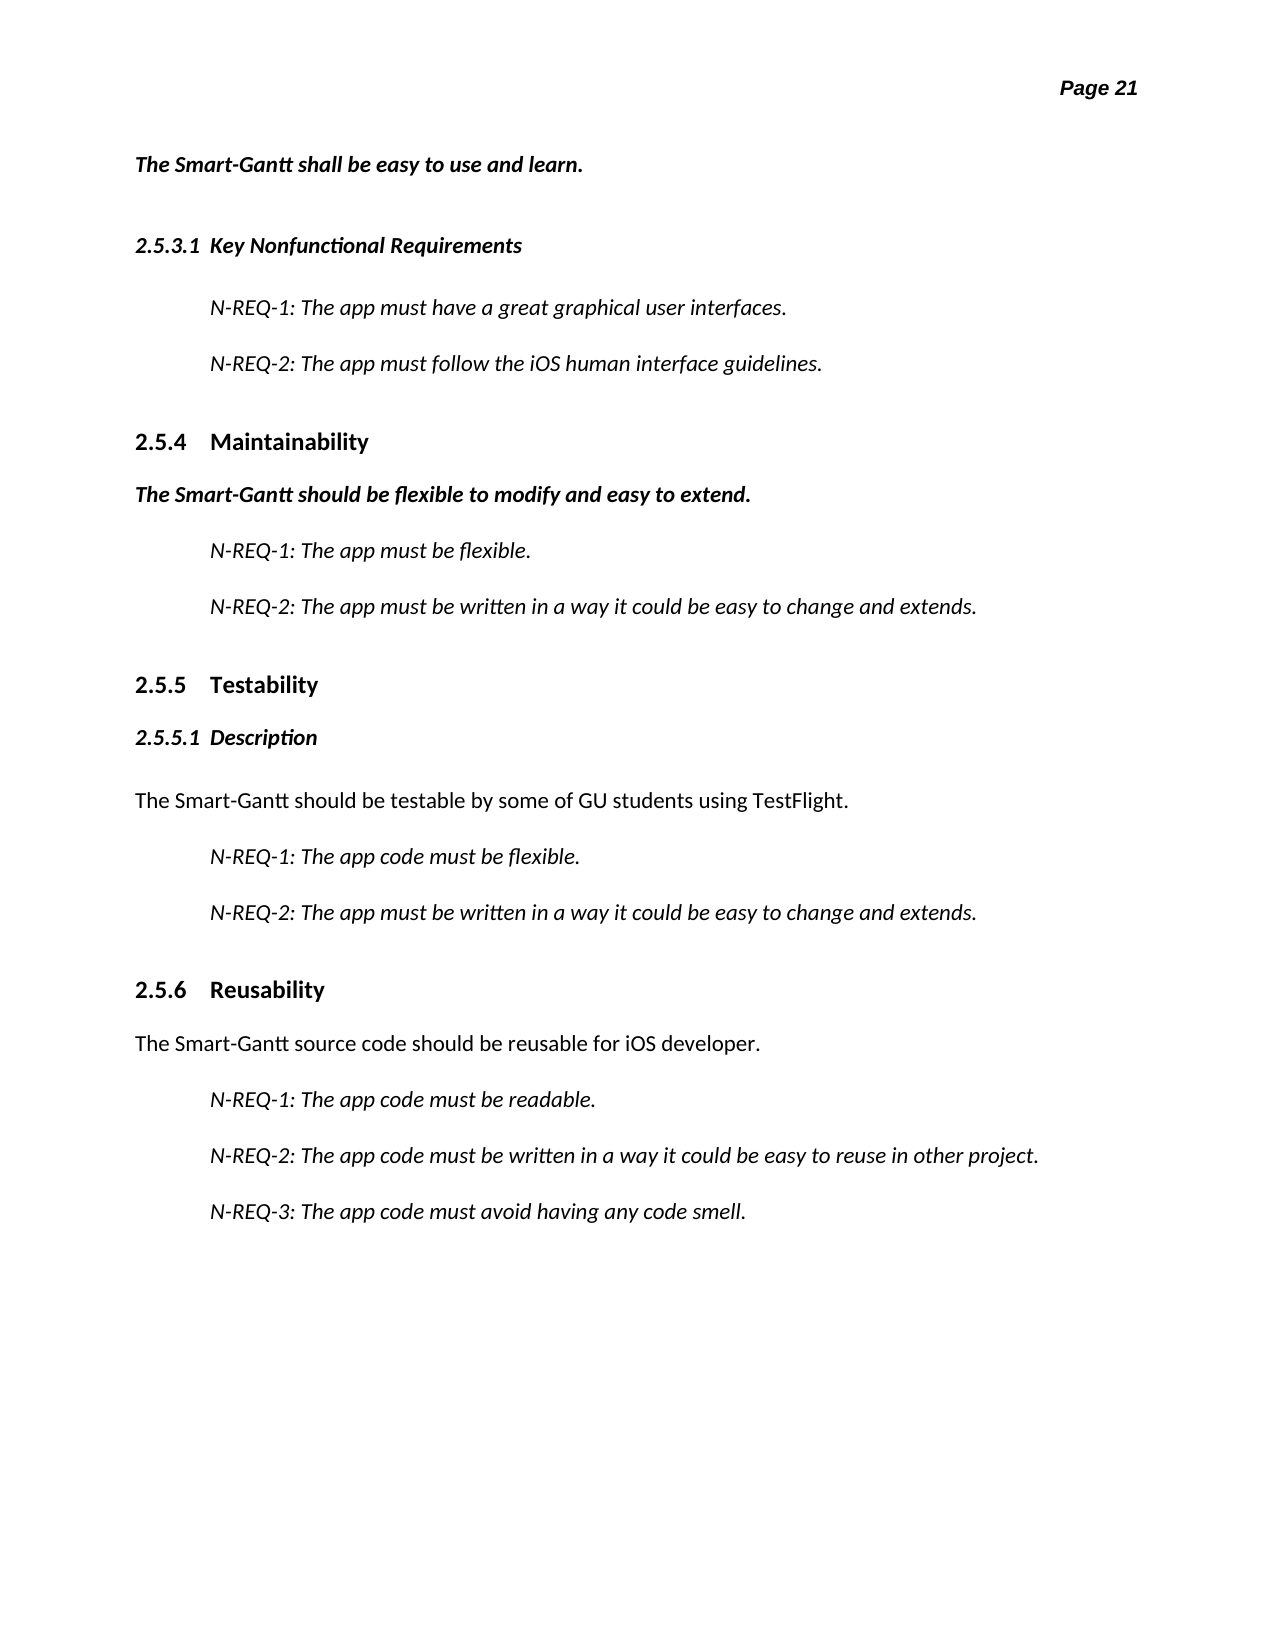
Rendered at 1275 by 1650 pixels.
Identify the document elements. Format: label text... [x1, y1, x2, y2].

subtitle Testability [135, 673, 1140, 698]
subtitle Maintainability [135, 430, 1140, 455]
subtitle Reusability [135, 979, 1140, 1004]
text N-REQ-2: The app code must be written in a way it could be easy to reuse in other project. [210, 1141, 1140, 1169]
text N-REQ-3: The app code must avoid having any code smell. [210, 1197, 1140, 1225]
subtitle Key Nonfunctional Requirements [135, 231, 1140, 259]
subtitle Description [135, 723, 1140, 752]
text N-REQ-1: The app code must be readable. [210, 1085, 1140, 1113]
text The Smart-Gantt source code should be reusable for iOS developer. [135, 1029, 1140, 1057]
text N-REQ-1: The app must have a great graphical user interfaces. [210, 293, 1140, 321]
text The Smart-Gantt should be testable by some of GU students using TestFlight. [135, 786, 1140, 814]
text N-REQ-2: The app must be written in a way it could be easy to change and extends. [210, 592, 1140, 621]
text N-REQ-2: The app must be written in a way it could be easy to change and extends. [210, 898, 1140, 926]
text N-REQ-2: The app must follow the iOS human interface guidelines. [210, 349, 1140, 377]
text N-REQ-1: The app must be flexible. [210, 536, 1140, 564]
text N-REQ-1: The app code must be flexible. [210, 842, 1140, 870]
text The Smart-Gantt shall be easy to use and learn. [135, 150, 1140, 178]
text The Smart-Gantt should be flexible to modify and easy to extend. [135, 480, 1140, 508]
